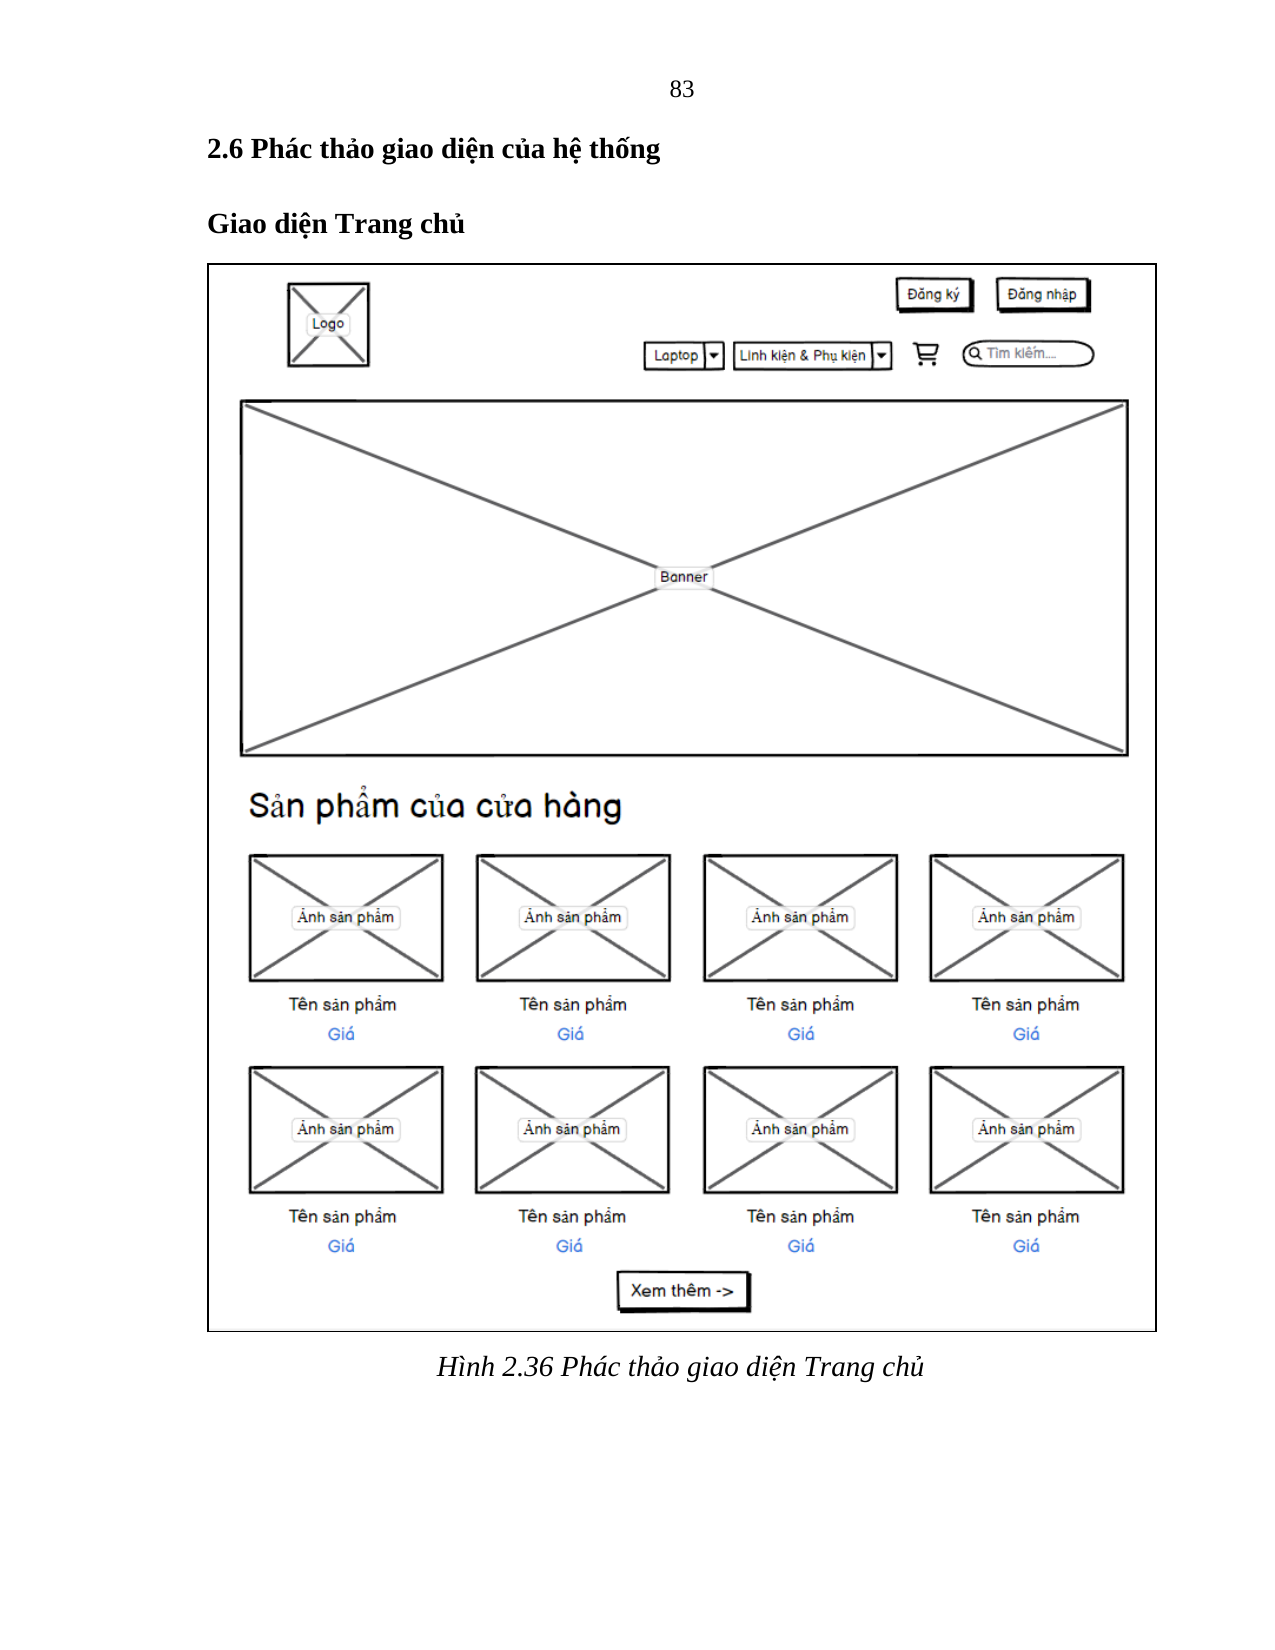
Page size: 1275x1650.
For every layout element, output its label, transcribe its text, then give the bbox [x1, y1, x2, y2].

picture [209, 265, 1155, 1331]
subtitle Giao diện Trang chủ [207, 207, 1157, 240]
subtitle 2.6 Phác thảo giao diện của hệ thống [207, 131, 1157, 165]
